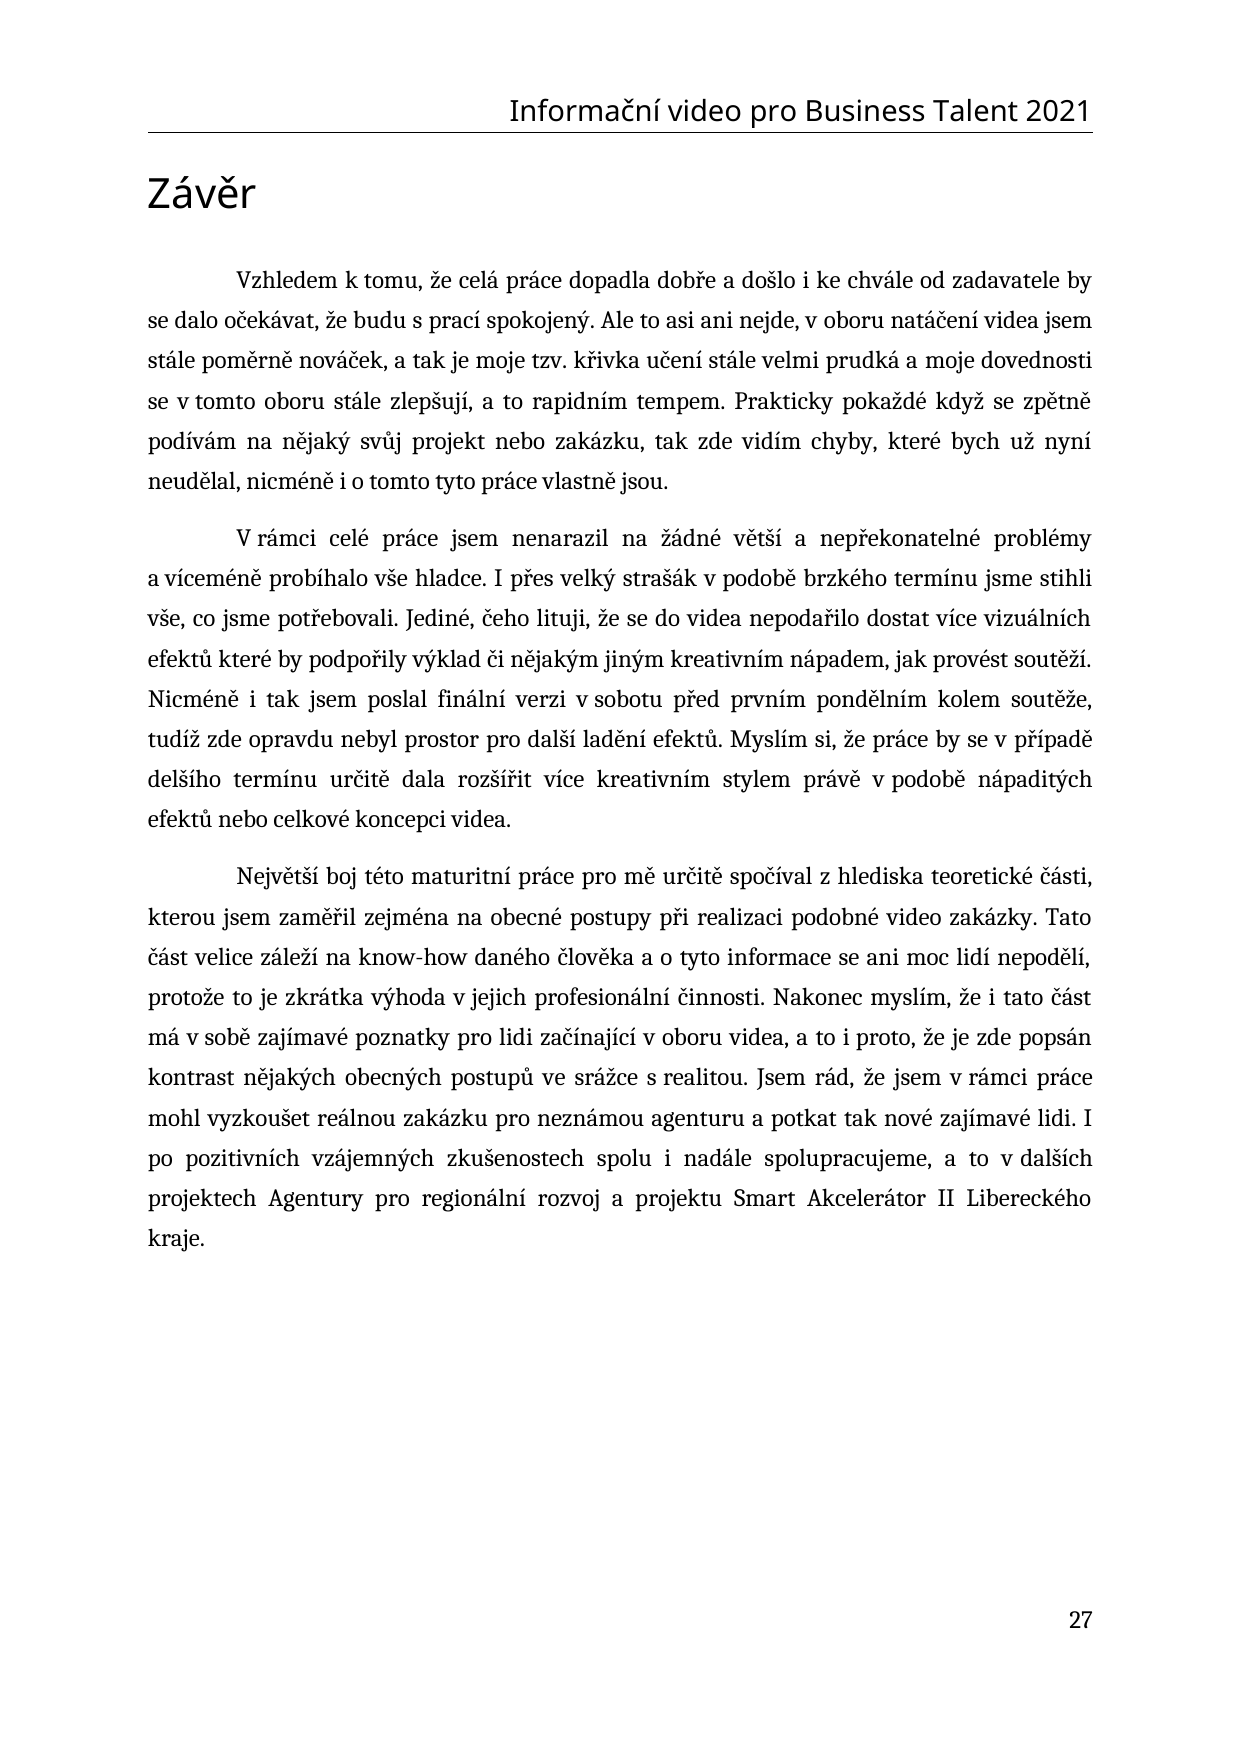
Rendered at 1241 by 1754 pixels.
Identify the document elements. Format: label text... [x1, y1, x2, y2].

text Největší boj této maturitní práce pro mě určitě spočíval z hlediska teoretické části, kterou jsem zaměřil zejména na obecné postupy při realizaci podobné video zakázky. Tato část velice záleží na know-how daného člověka a o tyto informace se ani moc lidí nepodělí, protože to je zkrátka výhoda v jejich profesionální činnosti. Nakonec myslím, že i tato část má v sobě zajímavé poznatky pro lidi začínající v oboru videa, a to i proto, že je zde popsán kontrast nějakých obecných postupů ve srážce s realitou. Jsem rád, že jsem v rámci práce mohl vyzkoušet reálnou zakázku pro neznámou agenturu a potkat tak nové zajímavé lidi. I po pozitivních vzájemných zkušenostech spolu i nadále spolupracujeme, a to v dalších projektech Agentury pro regionální rozvoj a projektu Smart Akcelerátor II Libereckého kraje. [148, 862, 1093, 1253]
text V rámci celé práce jsem nenarazil na žádné větší a nepřekonatelné problémy a víceméně probíhalo vše hladce. I přes velký strašák v podobě brzkého termínu jsme stihli vše, co jsme potřebovali. Jediné, čeho lituji, že se do videa nepodařilo dostat více vizuálních efektů které by podpořily výklad či nějakým jiným kreativním nápadem, jak provést soutěží. Nicméně i tak jsem poslal finální verzi v sobotu před prvním pondělním kolem soutěže, tudíž zde opravdu nebyl prostor pro další ladění efektů. Myslím si, že práce by se v případě delšího termínu určitě dala rozšířit více kreativním stylem právě v podobě nápaditých efektů nebo celkové koncepci videa. [148, 524, 1093, 834]
text Závěr [148, 164, 1093, 221]
text Vzhledem k tomu, že celá práce dopadla dobře a došlo i ke chvále od zadavatele by se dalo očekávat, že budu s prací spokojený. Ale to asi ani nejde, v oboru natáčení videa jsem stále poměrně nováček, a tak je moje tzv. křivka učení stále velmi prudká a moje dovednosti se v tomto oboru stále zlepšují, a to rapidním tempem. Prakticky pokaždé když se zpětně podívám na nějaký svůj projekt nebo zakázku, tak zde vidím chyby, které bych už nyní neudělal, nicméně i o tomto tyto práce vlastně jsou. [148, 266, 1093, 496]
